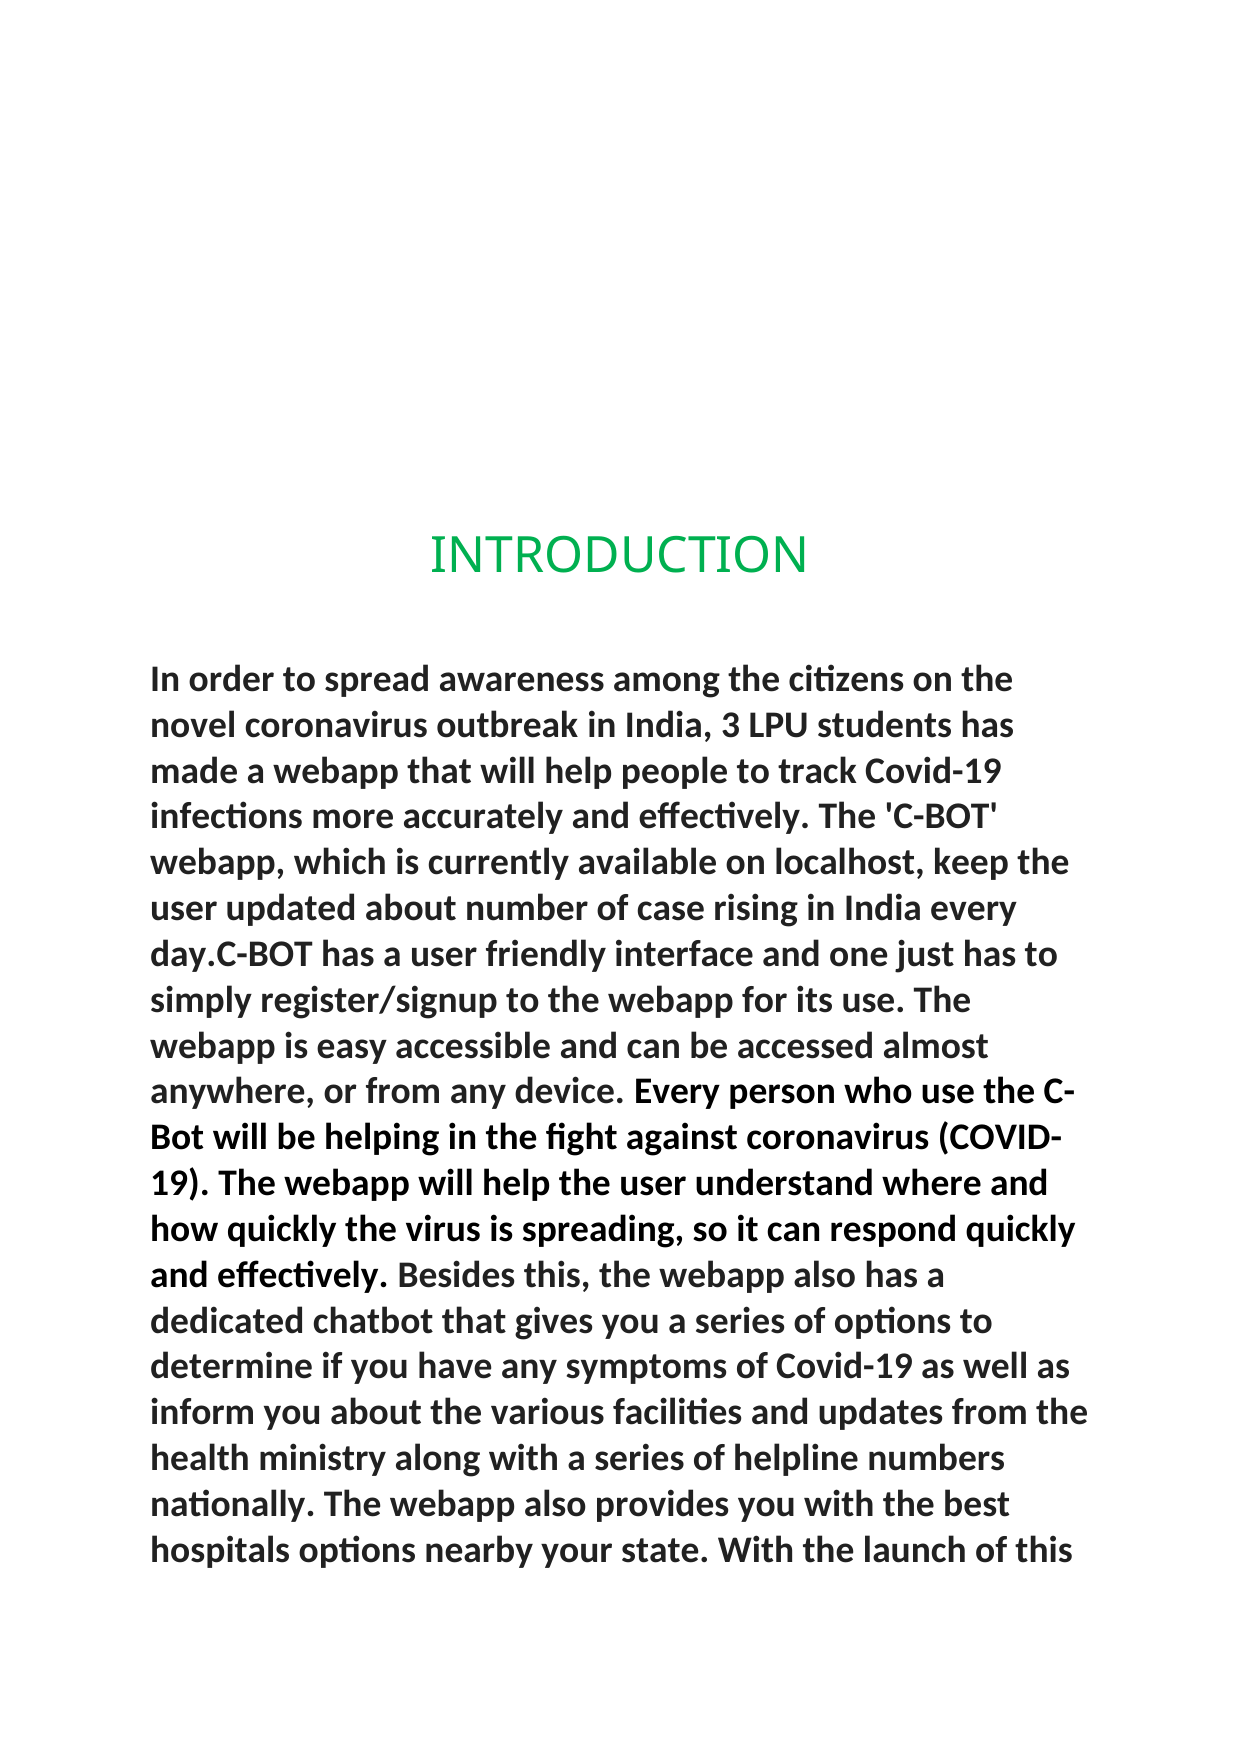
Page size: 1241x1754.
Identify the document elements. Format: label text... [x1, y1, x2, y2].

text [150, 655, 1090, 1572]
text INTRODUCTION [150, 519, 1090, 587]
